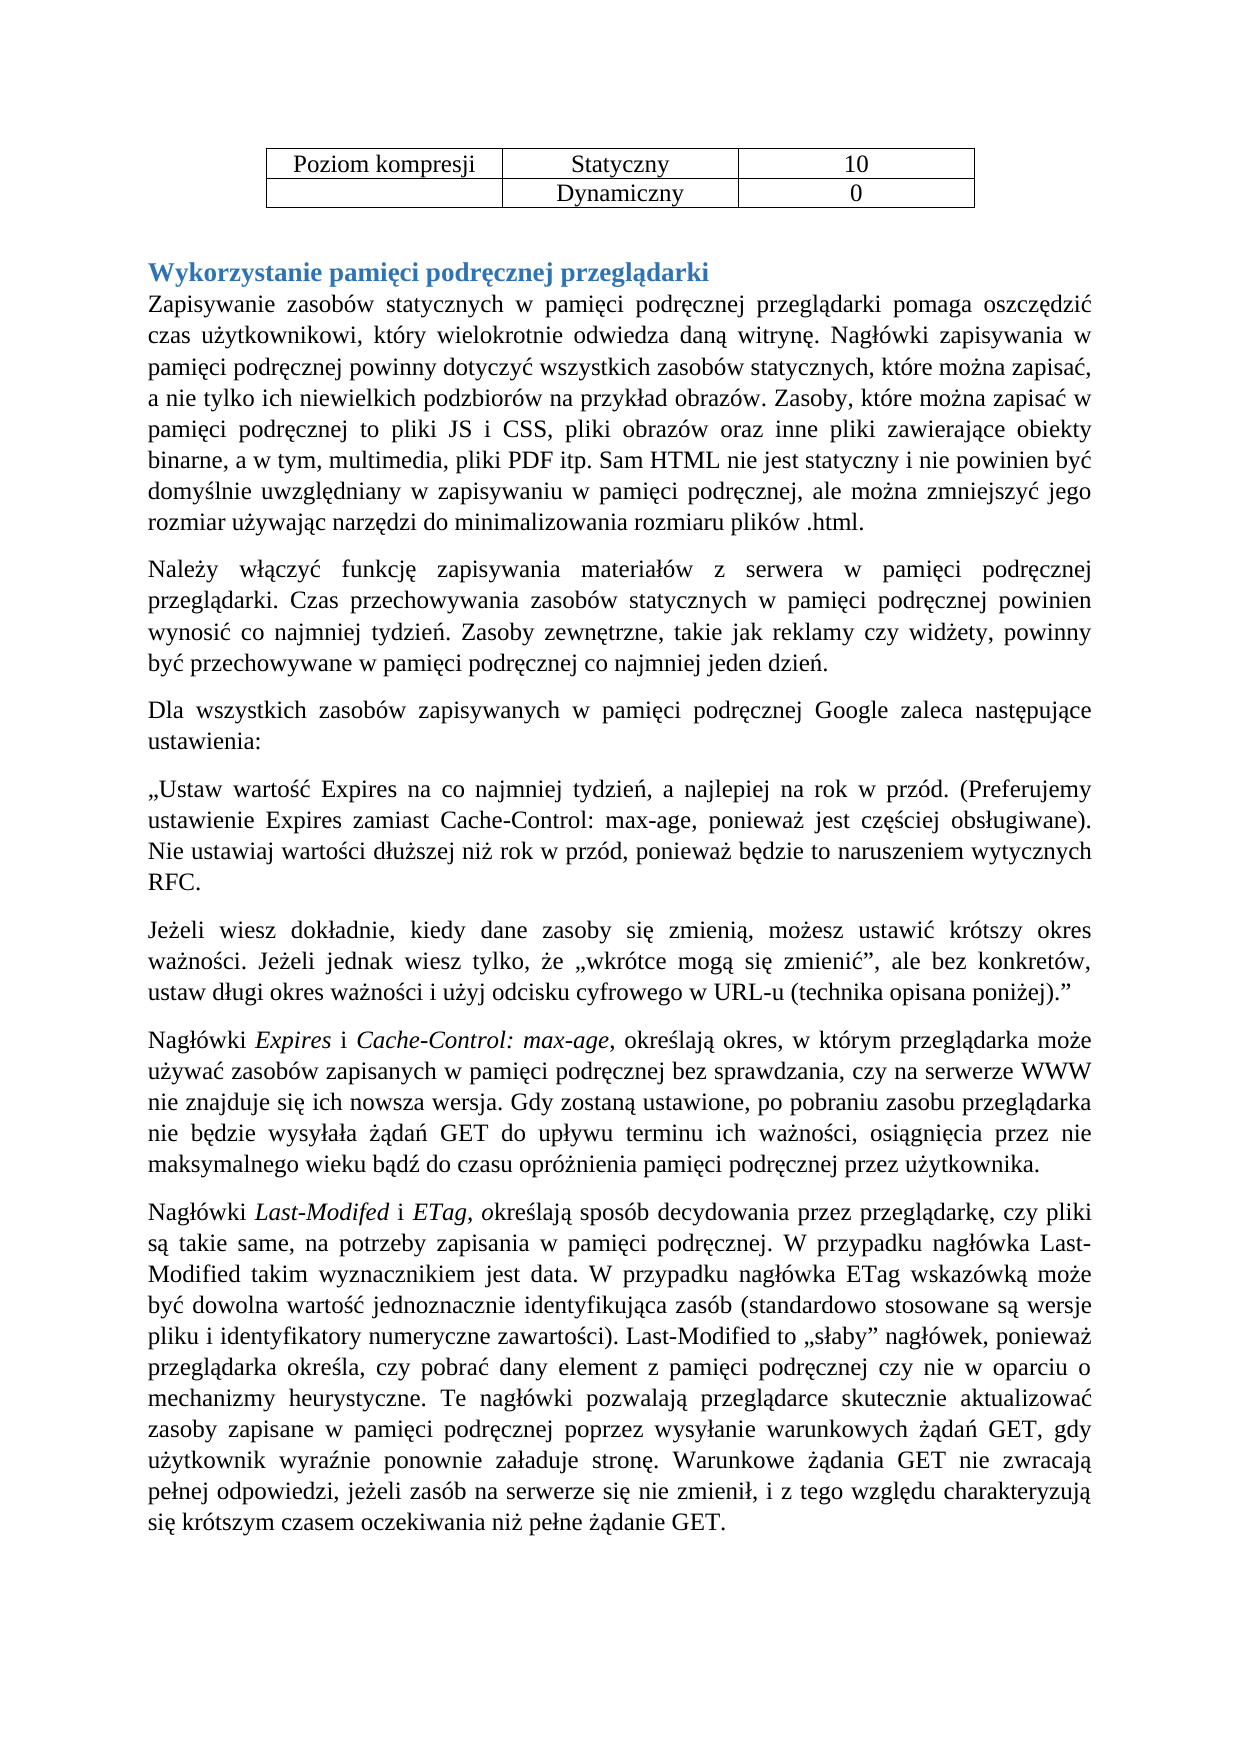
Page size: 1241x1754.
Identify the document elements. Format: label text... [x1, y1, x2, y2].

text Nagłówki Last-Modifed i ETag, określają sposób decydowania przez przeglądarkę, czy pliki są takie same, na potrzeby zapisania w pamięci podręcznej. W przypadku nagłówka Last-Modified takim wyznacznikiem jest data. W przypadku nagłówka ETag wskazówką może być dowolna wartość jednoznacznie identyfikująca zasób (standardowo stosowane są wersje pliku i identyfikatory numeryczne zawartości). Last-Modified to „słaby” nagłówek, ponieważ przeglądarka określa, czy pobrać dany element z pamięci podręcznej czy nie w oparciu o mechanizmy heurystyczne. Te nagłówki pozwalają przeglądarce skutecznie aktualizować zasoby zapisane w pamięci podręcznej poprzez wysyłanie warunkowych żądań GET, gdy użytkownik wyraźnie ponownie załaduje stronę. Warunkowe żądania GET nie zwracają pełnej odpowiedzi, jeżeli zasób na serwerze się nie zmienił, i z tego względu charakteryzują się krótszym czasem oczekiwania niż pełne żądanie GET. [148, 1197, 1093, 1536]
text Nagłówki Expires i Cache-Control: max-age, określają okres, w którym przeglądarka może używać zasobów zapisanych w pamięci podręcznej bez sprawdzania, czy na serwerze WWW nie znajduje się ich nowsza wersja. Gdy zostaną ustawione, po pobraniu zasobu przeglądarka nie będzie wysyłała żądań GET do upływu terminu ich ważności, osiągnięcia przez nie maksymalnego wieku bądź do czasu opróżnienia pamięci podręcznej przez użytkownika. [148, 1025, 1093, 1178]
table_cell [267, 179, 502, 207]
text Zapisywanie zasobów statycznych w pamięci podręcznej przeglądarki pomaga oszczędzić czas użytkownikowi, który wielokrotnie odwiedza daną witrynę. Nagłówki zapisywania w pamięci podręcznej powinny dotyczyć wszystkich zasobów statycznych, które można zapisać, a nie tylko ich niewielkich podzbiorów na przykład obrazów. Zasoby, które można zapisać w pamięci podręcznej to pliki JS i CSS, pliki obrazów oraz inne pliki zawierające obiekty binarne, a w tym, multimedia, pliki PDF itp. Sam HTML nie jest statyczny i nie powinien być domyślnie uwzględniany w zapisywaniu w pamięci podręcznej, ale można zmniejszyć jego rozmiar używając narzędzi do minimalizowania rozmiaru plików .html. [148, 289, 1093, 536]
table_cell Dynamiczny [503, 179, 738, 207]
text „Ustaw wartość Expires na co najmniej tydzień, a najlepiej na rok w przód. (Preferujemy ustawienie Expires zamiast Cache-Control: max-age, ponieważ jest częściej obsługiwane). Nie ustawiaj wartości dłuższej niż rok w przód, ponieważ będzie to naruszeniem wytycznych RFC. [148, 774, 1093, 896]
table_cell Statyczny [503, 149, 738, 177]
table_cell 10 [739, 149, 974, 177]
text Jeżeli wiesz dokładnie, kiedy dane zasoby się zmienią, możesz ustawić krótszy okres ważności. Jeżeli jednak wiesz tylko, że „wkrótce mogą się zmienić”, ale bez konkretów, ustaw długi okres ważności i użyj odcisku cyfrowego w URL-u (technika opisana poniżej).” [148, 915, 1093, 1006]
subtitle Wykorzystanie pamięci podręcznej przeglądarki [148, 256, 1093, 287]
table_cell Poziom kompresji [267, 149, 502, 177]
text Należy włączyć funkcję zapisywania materiałów z serwera w pamięci podręcznej przeglądarki. Czas przechowywania zasobów statycznych w pamięci podręcznej powinien wynosić co najmniej tydzień. Zasoby zewnętrzne, takie jak reklamy czy widżety, powinny być przechowywane w pamięci podręcznej co najmniej jeden dzień. [148, 554, 1093, 676]
text Dla wszystkich zasobów zapisywanych w pamięci podręcznej Google zaleca następujące ustawienia: [148, 695, 1093, 755]
table_cell 0 [739, 179, 974, 207]
